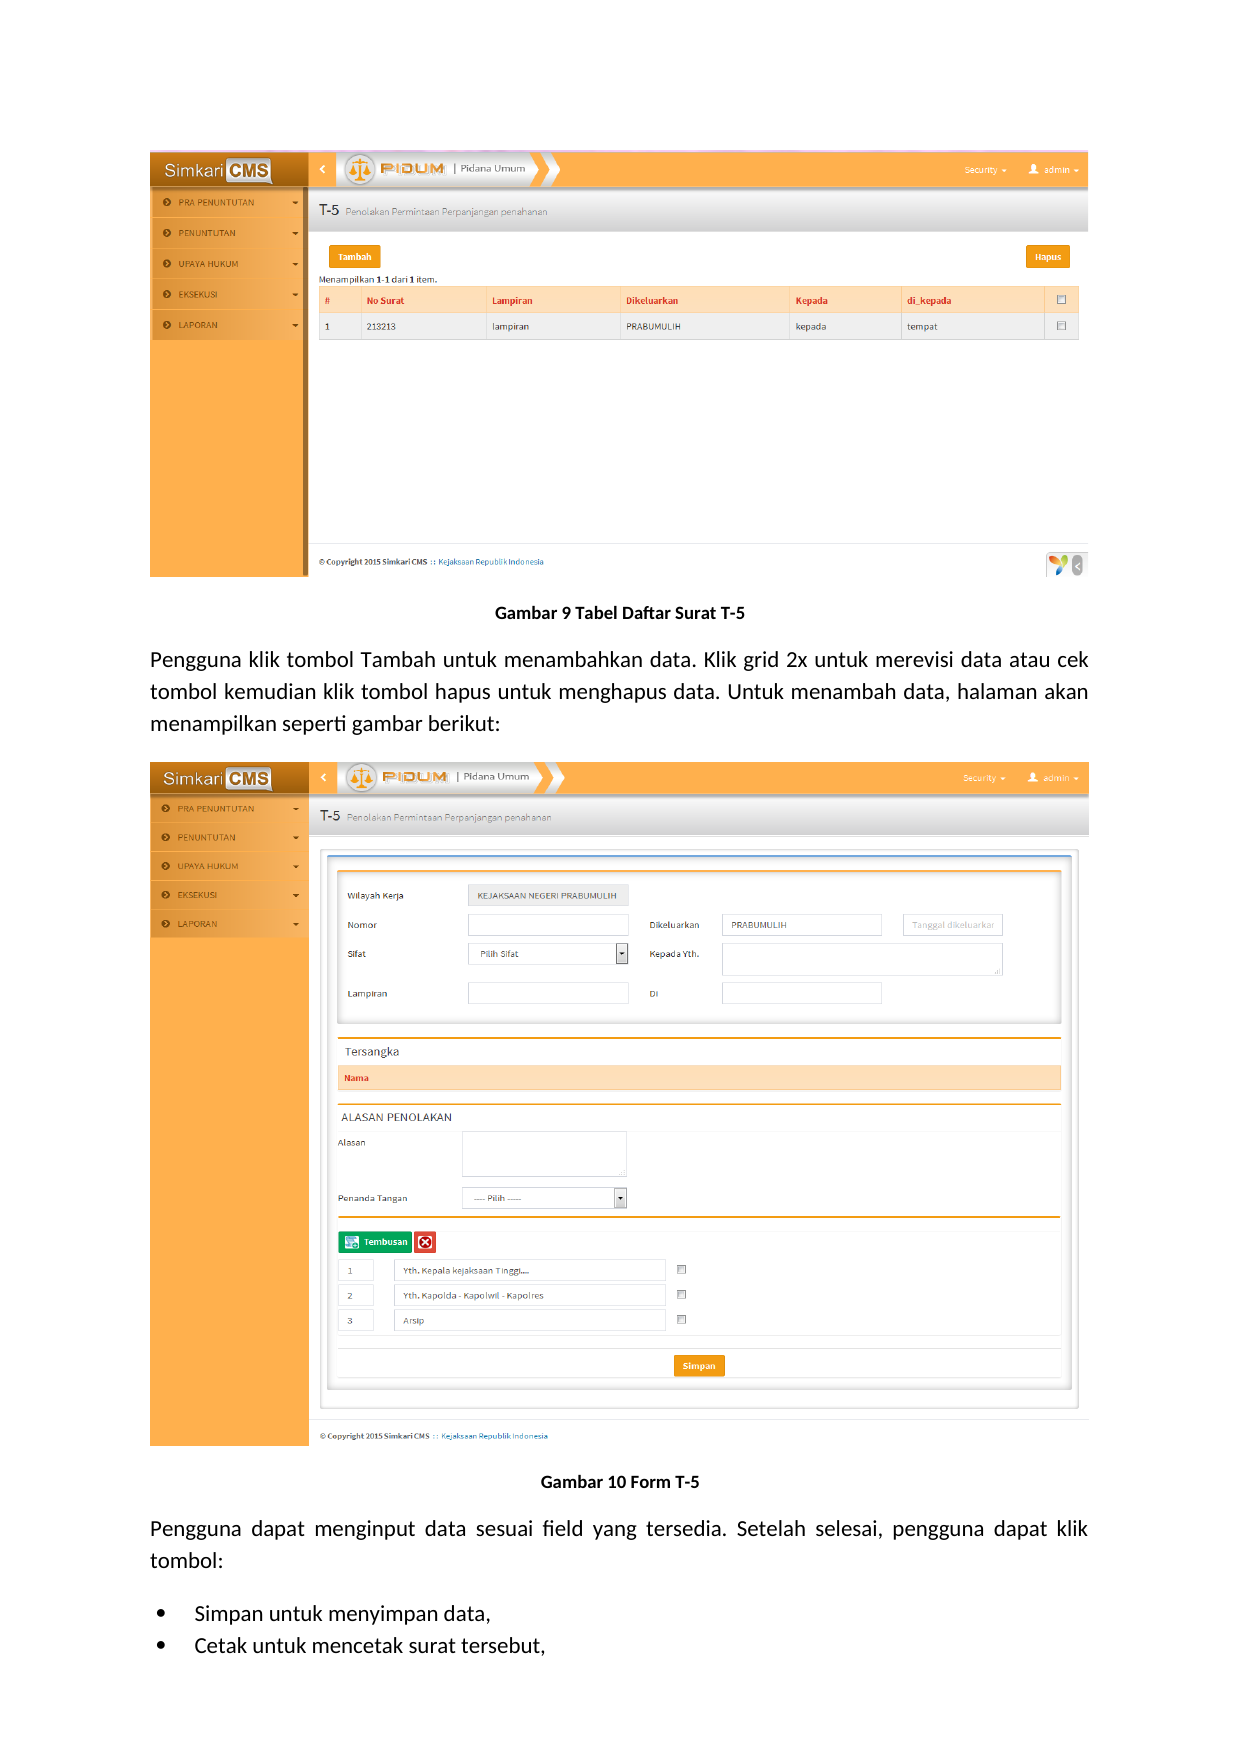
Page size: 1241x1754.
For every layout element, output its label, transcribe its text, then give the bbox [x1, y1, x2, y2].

picture [150, 762, 1089, 1446]
text Gambar 10 Form T-5 [150, 1470, 1090, 1493]
list Simpan untuk menyimpan data, [157, 1599, 1090, 1627]
text Pengguna klik tombol Tambah untuk menambahkan data. Klik grid 2x untuk merevisi data atau cek tombol kemudian klik tombol hapus untuk menghapus data. Untuk menambah data, halaman akan menampilkan seperti gambar berikut: [150, 645, 1090, 737]
picture [150, 150, 1089, 577]
text Pengguna dapat menginput data sesuai field yang tersedia. Setelah selesai, pengguna dapat klik tombol: [150, 1514, 1090, 1574]
list Cetak untuk mencetak surat tersebut, [157, 1631, 1090, 1659]
text Gambar 9 Tabel Daftar Surat T-5 [150, 601, 1090, 624]
